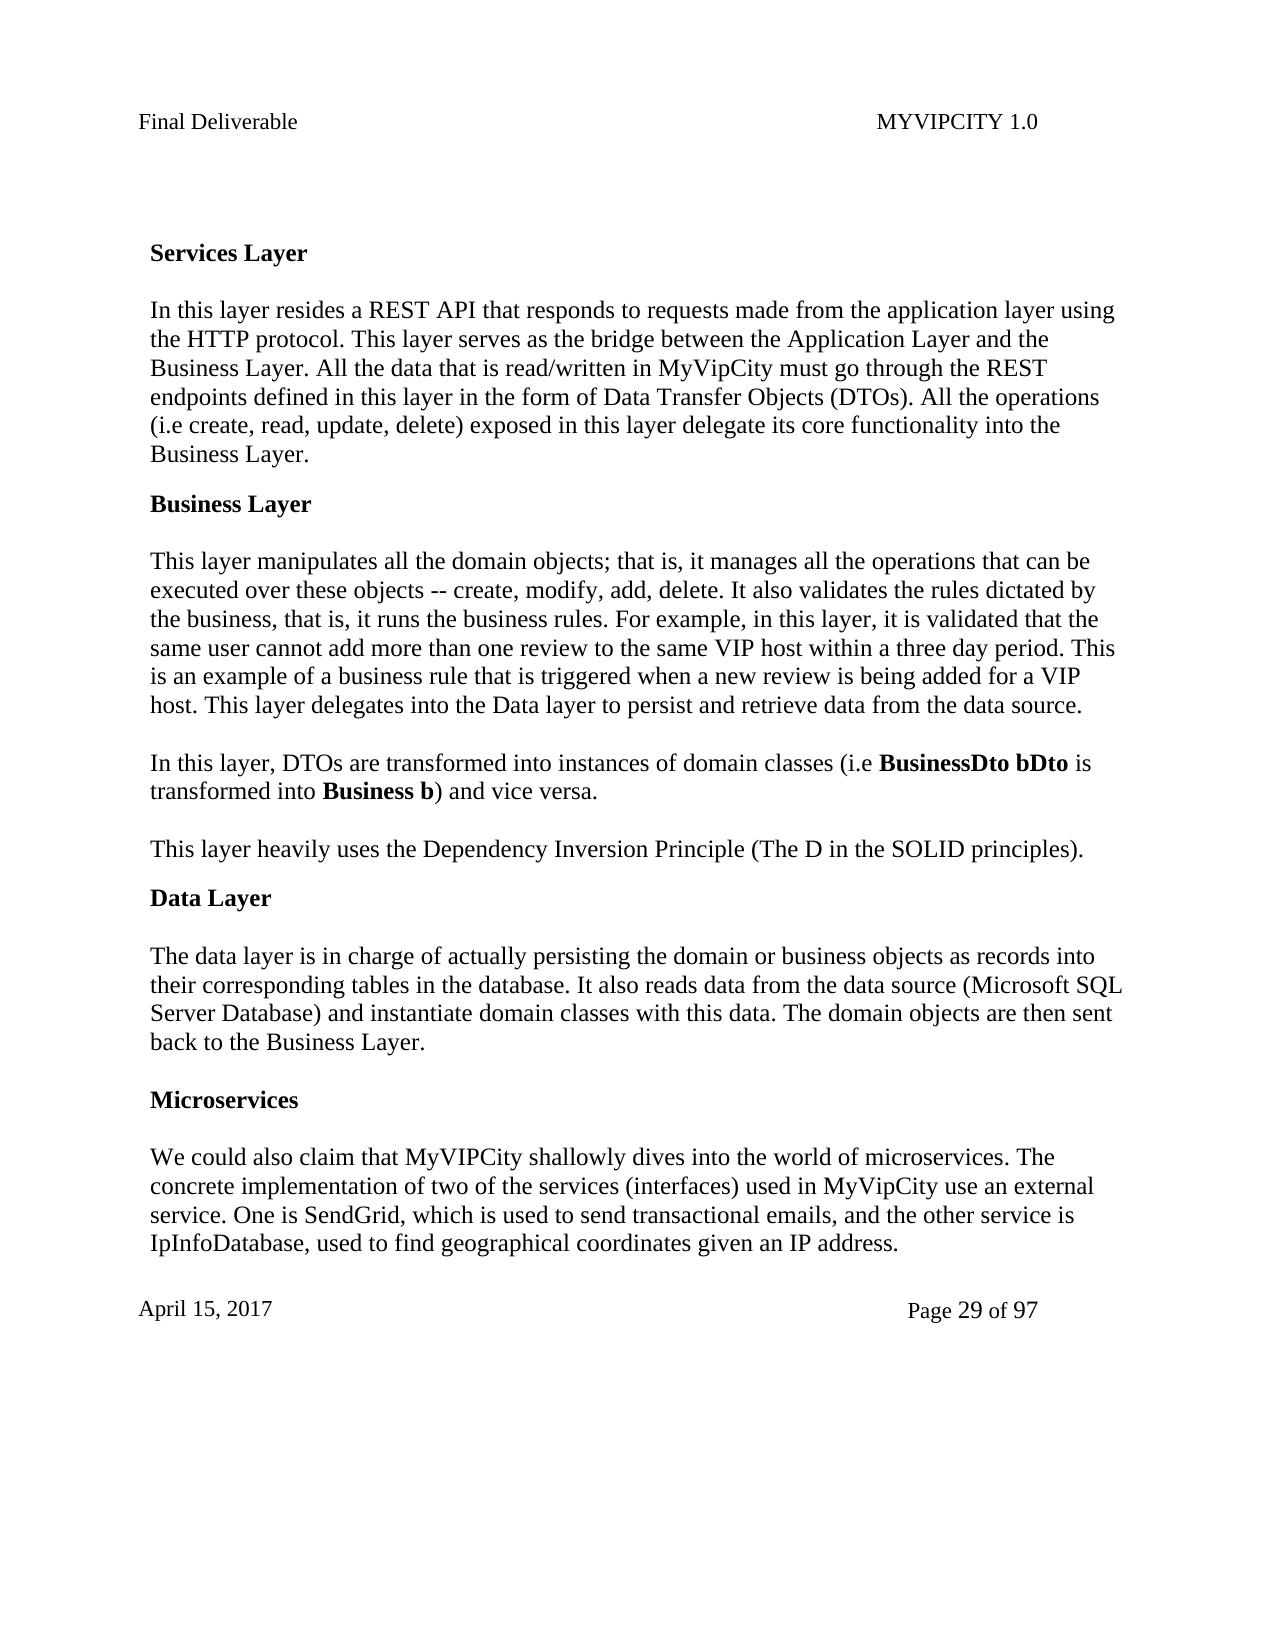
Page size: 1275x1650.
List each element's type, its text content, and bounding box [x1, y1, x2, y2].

text In this layer resides a REST API that responds to requests made from the application layer using the HTTP protocol. This layer serves as the bridge between the Application Layer and the Business Layer. All the data that is read/written in MyVipCity must go through the REST endpoints defined in this layer in the form of Data Transfer Objects (DTOs). All the operations (i.e create, read, update, delete) exposed in this layer delegate its core functionality into the Business Layer. [150, 296, 1125, 468]
text We could also claim that MyVIPCity shallowly dives into the world of microservices. The concrete implementation of two of the services (interfaces) used in MyVipCity use an external service. One is SendGrid, which is used to send transactional emails, and the other service is IpInfoDatabase, used to find geographical coordinates given an IP address. [150, 1142, 1125, 1257]
text The data layer is in charge of actually persisting the domain or business objects as records into their corresponding tables in the database. It also reads data from the data source (Microsoft SQL Server Database) and instantiate domain classes with this data. The domain objects are then sent back to the Business Layer. [150, 941, 1125, 1056]
text This layer heavily uses the Dependency Inversion Principle (The D in the SOLID principles). [150, 834, 1125, 863]
subtitle Services Layer [150, 238, 1125, 267]
subtitle Business Layer [150, 489, 1125, 518]
subtitle Data Layer [150, 883, 1125, 912]
text In this layer, DTOs are transformed into instances of domain classes (i.e BusinessDto bDto is transformed into Business b) and vice versa. [150, 748, 1125, 805]
text Microservices [150, 1085, 1125, 1113]
text This layer manipulates all the domain objects; that is, it manages all the operations that can be executed over these objects -- create, modify, add, delete. It also validates the rules dictated by the business, that is, it runs the business rules. For example, in this layer, it is validated that the same user cannot add more than one review to the same VIP host within a three day period. This is an example of a business rule that is triggered when a new review is being added for a VIP host. This layer delegates into the Data layer to persist and retrieve data from the data source. [150, 546, 1125, 719]
